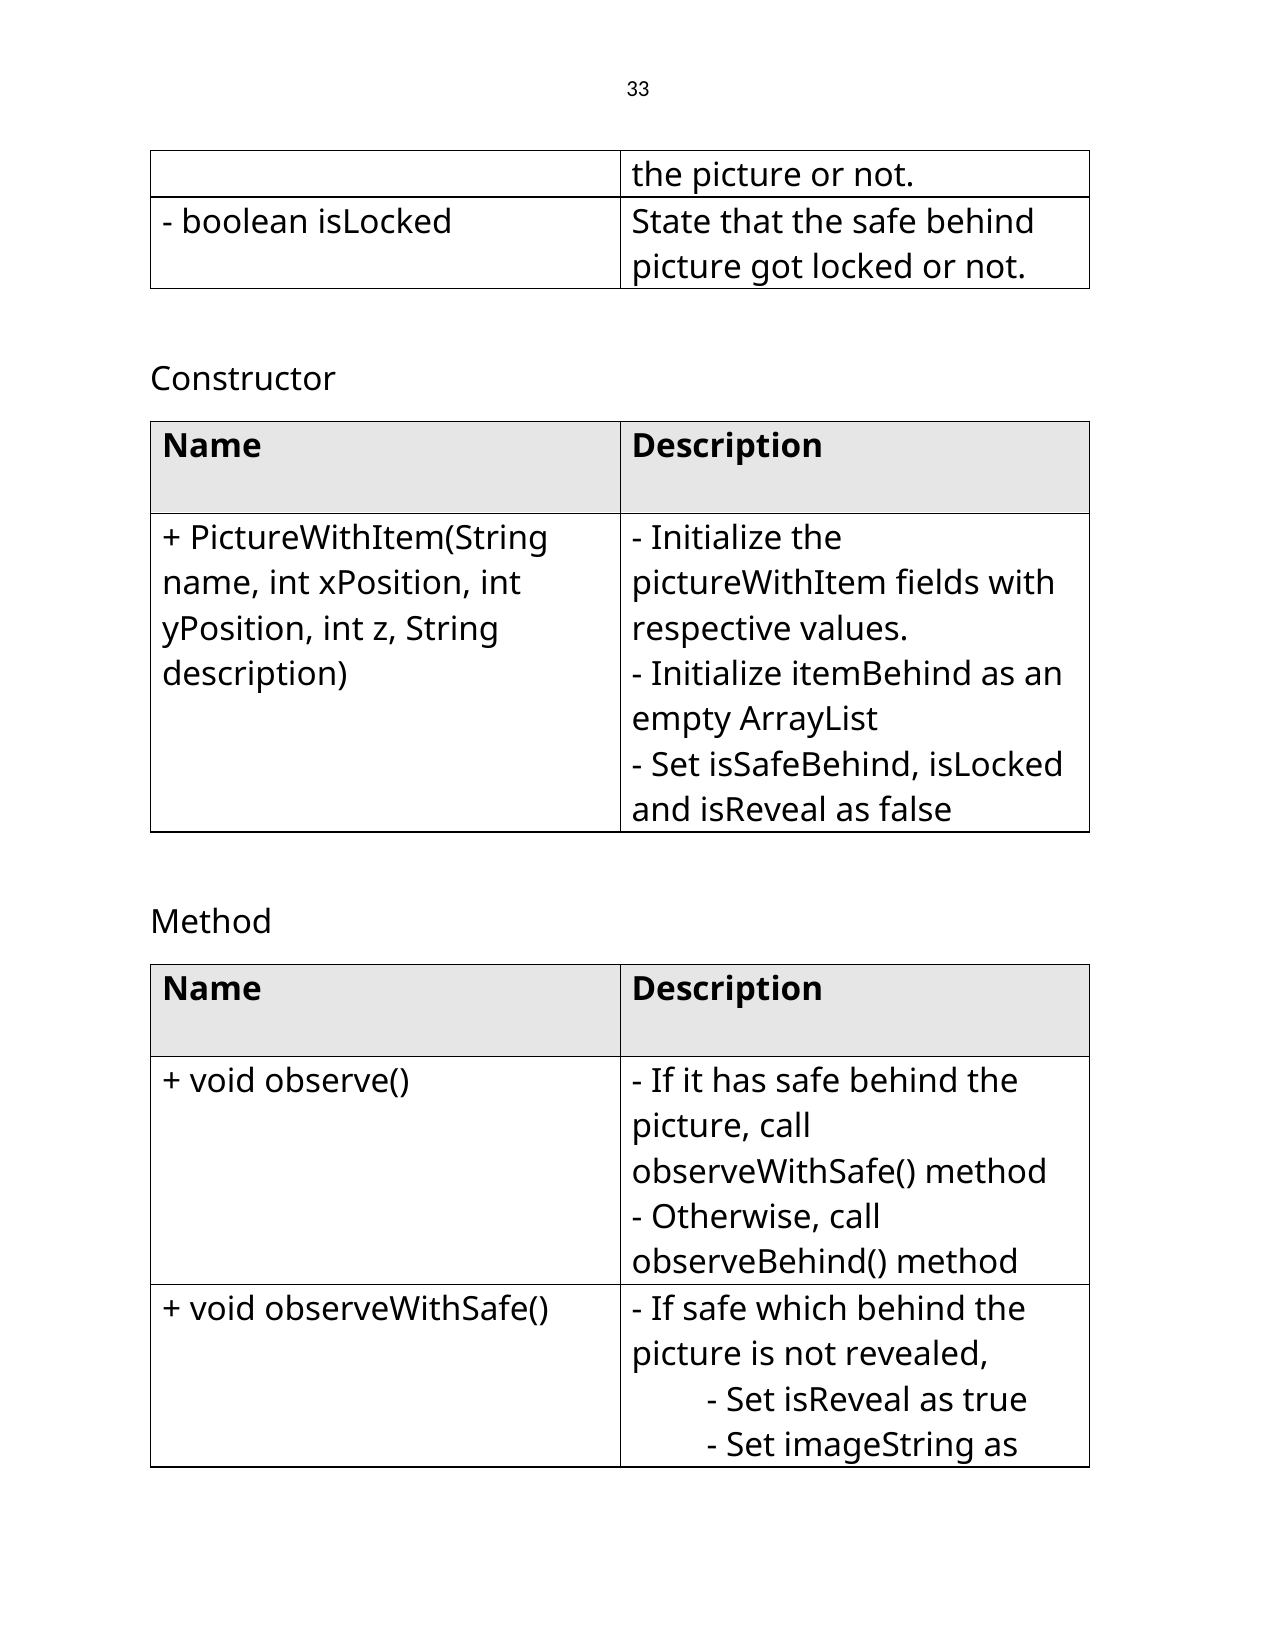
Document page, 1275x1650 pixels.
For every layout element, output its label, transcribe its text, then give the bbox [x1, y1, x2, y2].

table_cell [151, 1285, 620, 1466]
table_header Description [621, 422, 1089, 512]
table_cell + void observe() [151, 1057, 620, 1284]
text Method [150, 898, 1125, 943]
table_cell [151, 151, 620, 196]
table_cell - boolean isLocked [151, 198, 620, 288]
table_header Name [151, 422, 620, 512]
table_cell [621, 1285, 1089, 1466]
text Constructor [150, 355, 1125, 400]
table_cell + PictureWithItem(String name, int xPosition, int yPosition, int z, String description) [151, 514, 620, 831]
table_header Name [151, 965, 620, 1056]
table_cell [621, 151, 1089, 196]
table_header Description [621, 965, 1089, 1056]
table_cell - Initialize the pictureWithItem fields with respective values. - Initialize itemBehind as an empty ArrayList - Set isSafeBehind, isLocked and isReveal as false [621, 514, 1089, 831]
table_cell - If it has safe behind the picture, call observeWithSafe() method - Otherwise, call observeBehind() method [621, 1057, 1089, 1284]
table_cell State that the safe behind picture got locked or not. [621, 198, 1089, 288]
